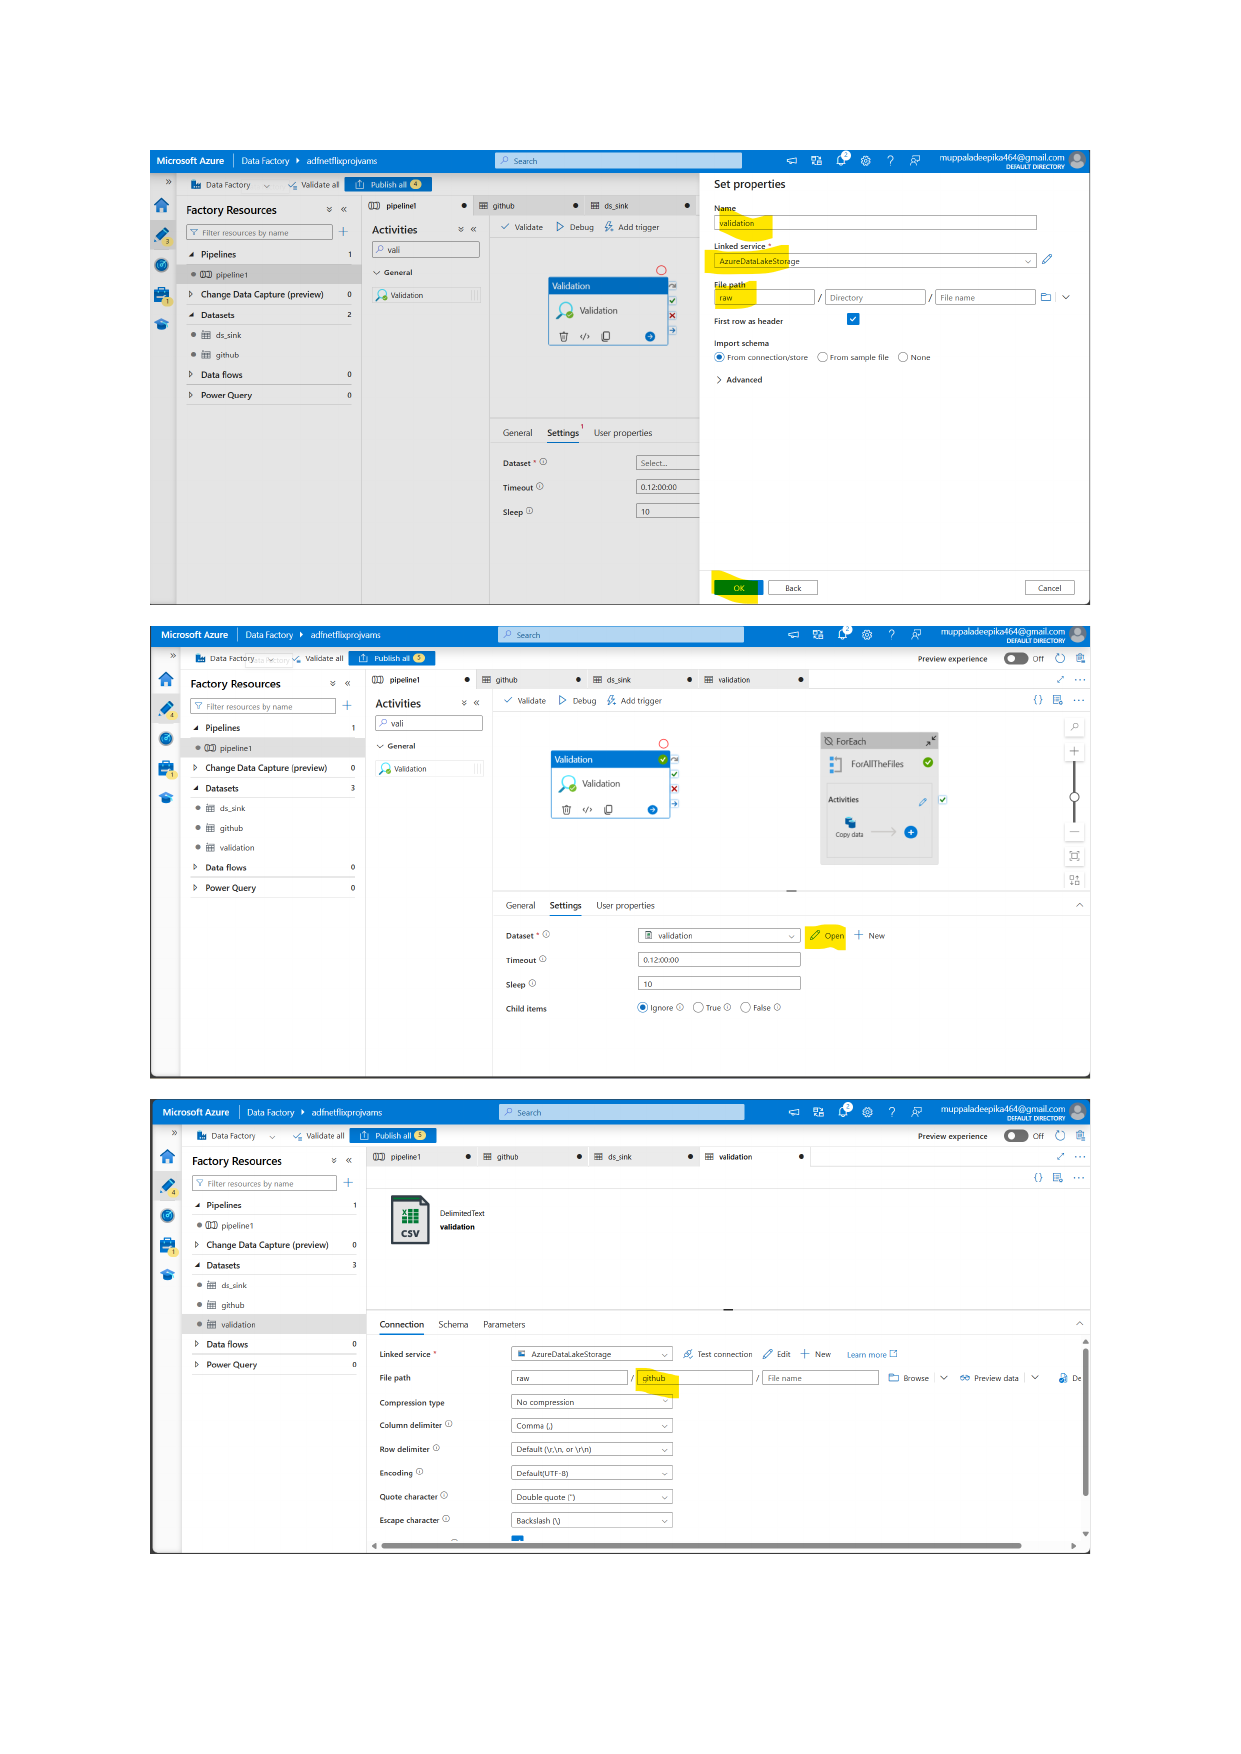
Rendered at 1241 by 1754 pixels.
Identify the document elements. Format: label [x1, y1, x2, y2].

picture [150, 150, 1091, 605]
picture [150, 1099, 1091, 1554]
picture [150, 626, 1091, 1079]
